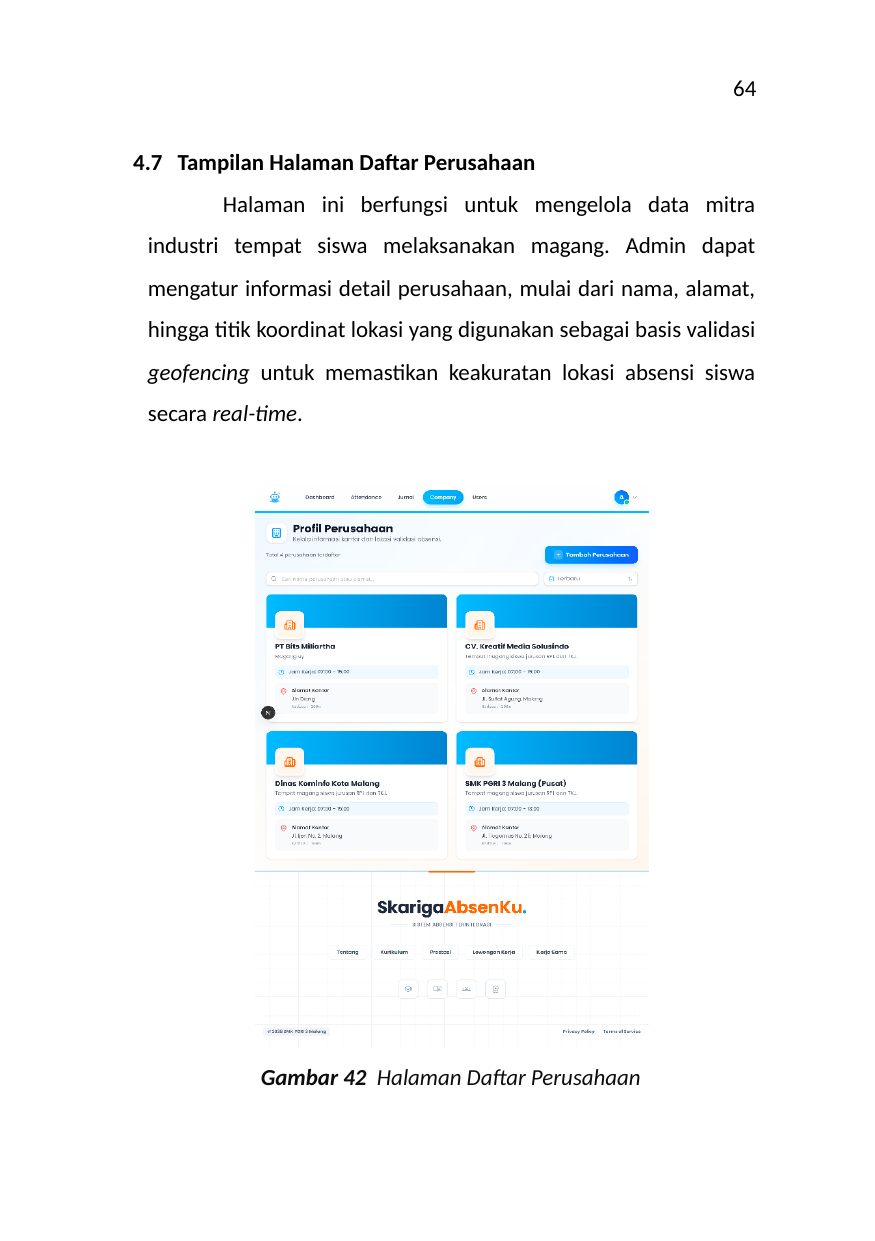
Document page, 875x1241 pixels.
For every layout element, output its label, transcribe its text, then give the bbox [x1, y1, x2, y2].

subtitle Tampilan Halaman Daftar Perusahaan [133, 148, 756, 176]
text Gambar 42 Halaman Daftar Perusahaan [148, 1063, 756, 1091]
text Halaman ini berfungsi untuk mengelola data mitra industri tempat siswa melaksanakan magang. Admin dapat mengatur informasi detail perusahaan, mulai dari nama, alamat, hingga titik koordinat lokasi yang digunakan sebagai basis validasi geofencing untuk memastikan keakuratan lokasi absensi siswa secara real-time. [148, 190, 756, 428]
picture [254, 483, 649, 510]
picture [254, 514, 649, 1049]
